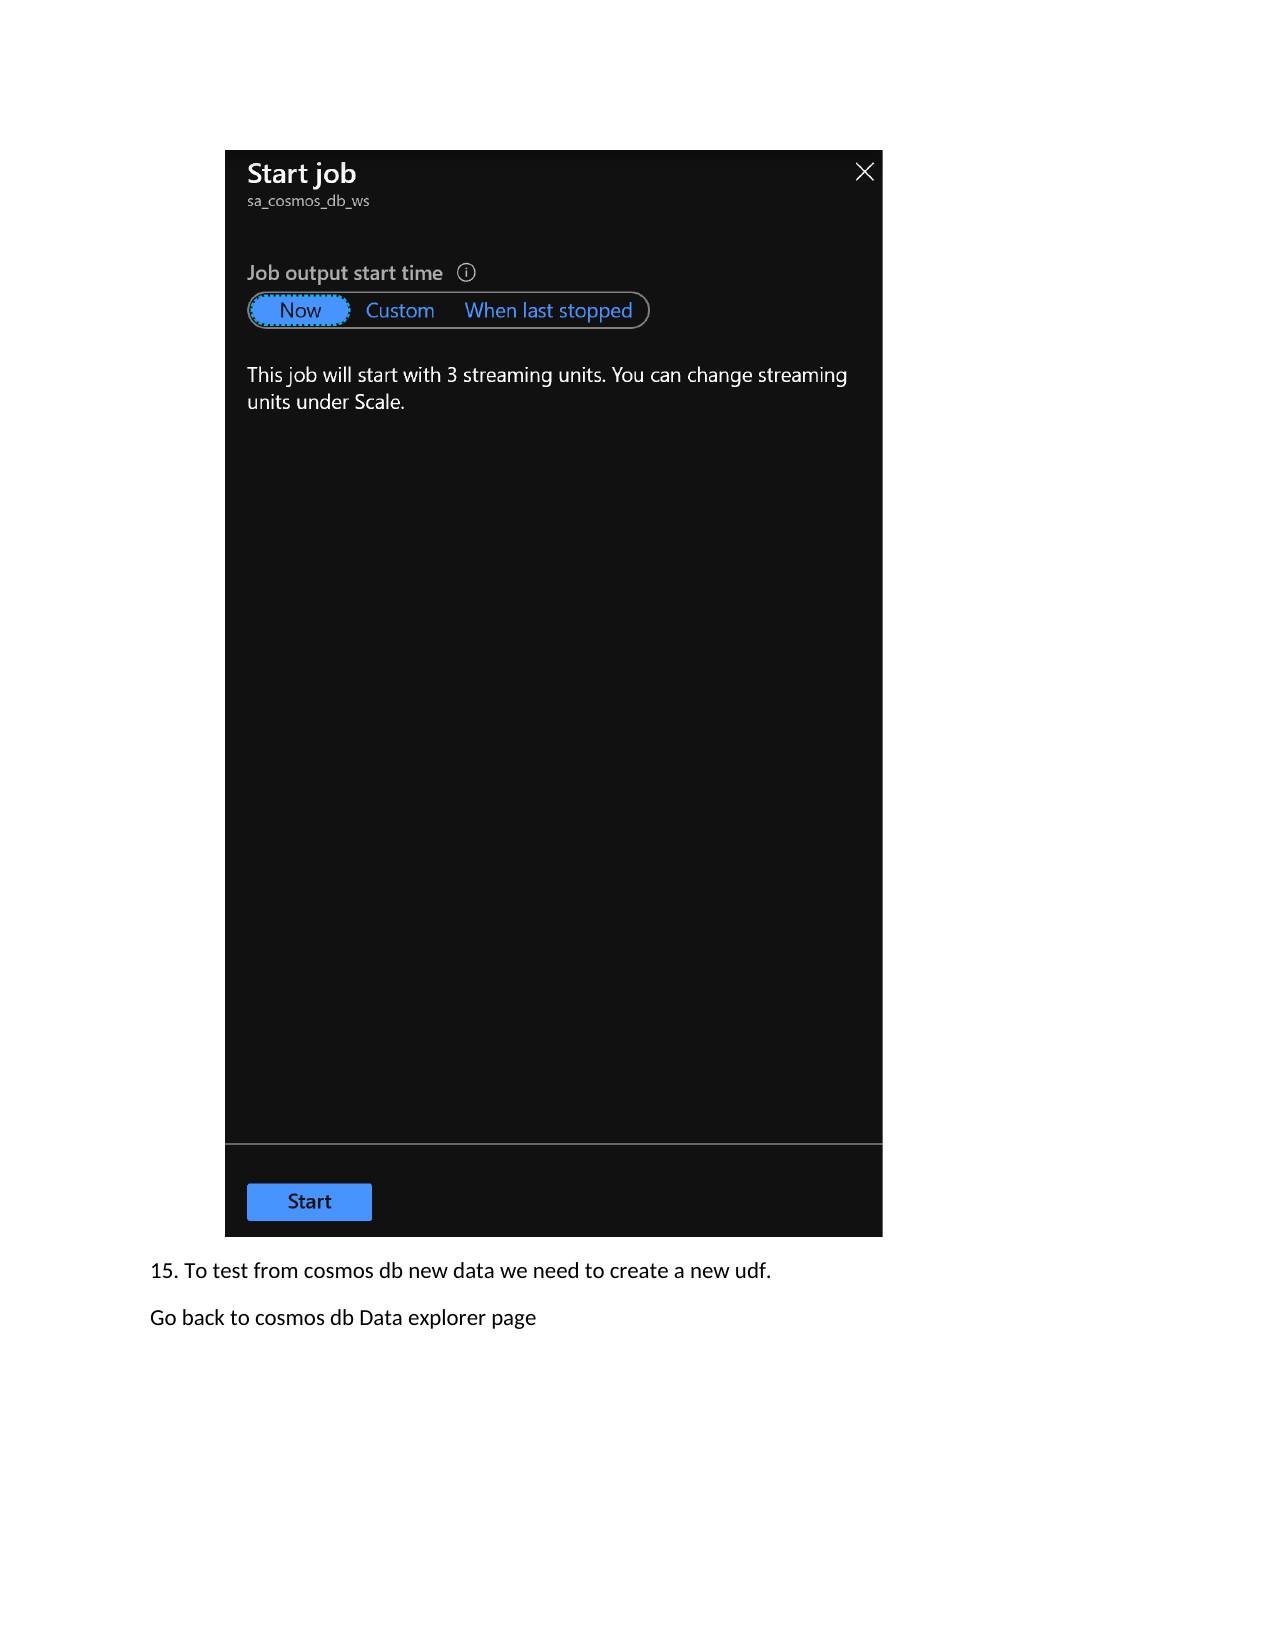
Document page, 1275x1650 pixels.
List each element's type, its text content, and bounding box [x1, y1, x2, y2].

text 15. To test from cosmos db new data we need to create a new udf. [150, 1256, 1125, 1284]
picture [225, 150, 883, 1237]
text Go back to cosmos db Data explorer page [150, 1303, 1125, 1331]
